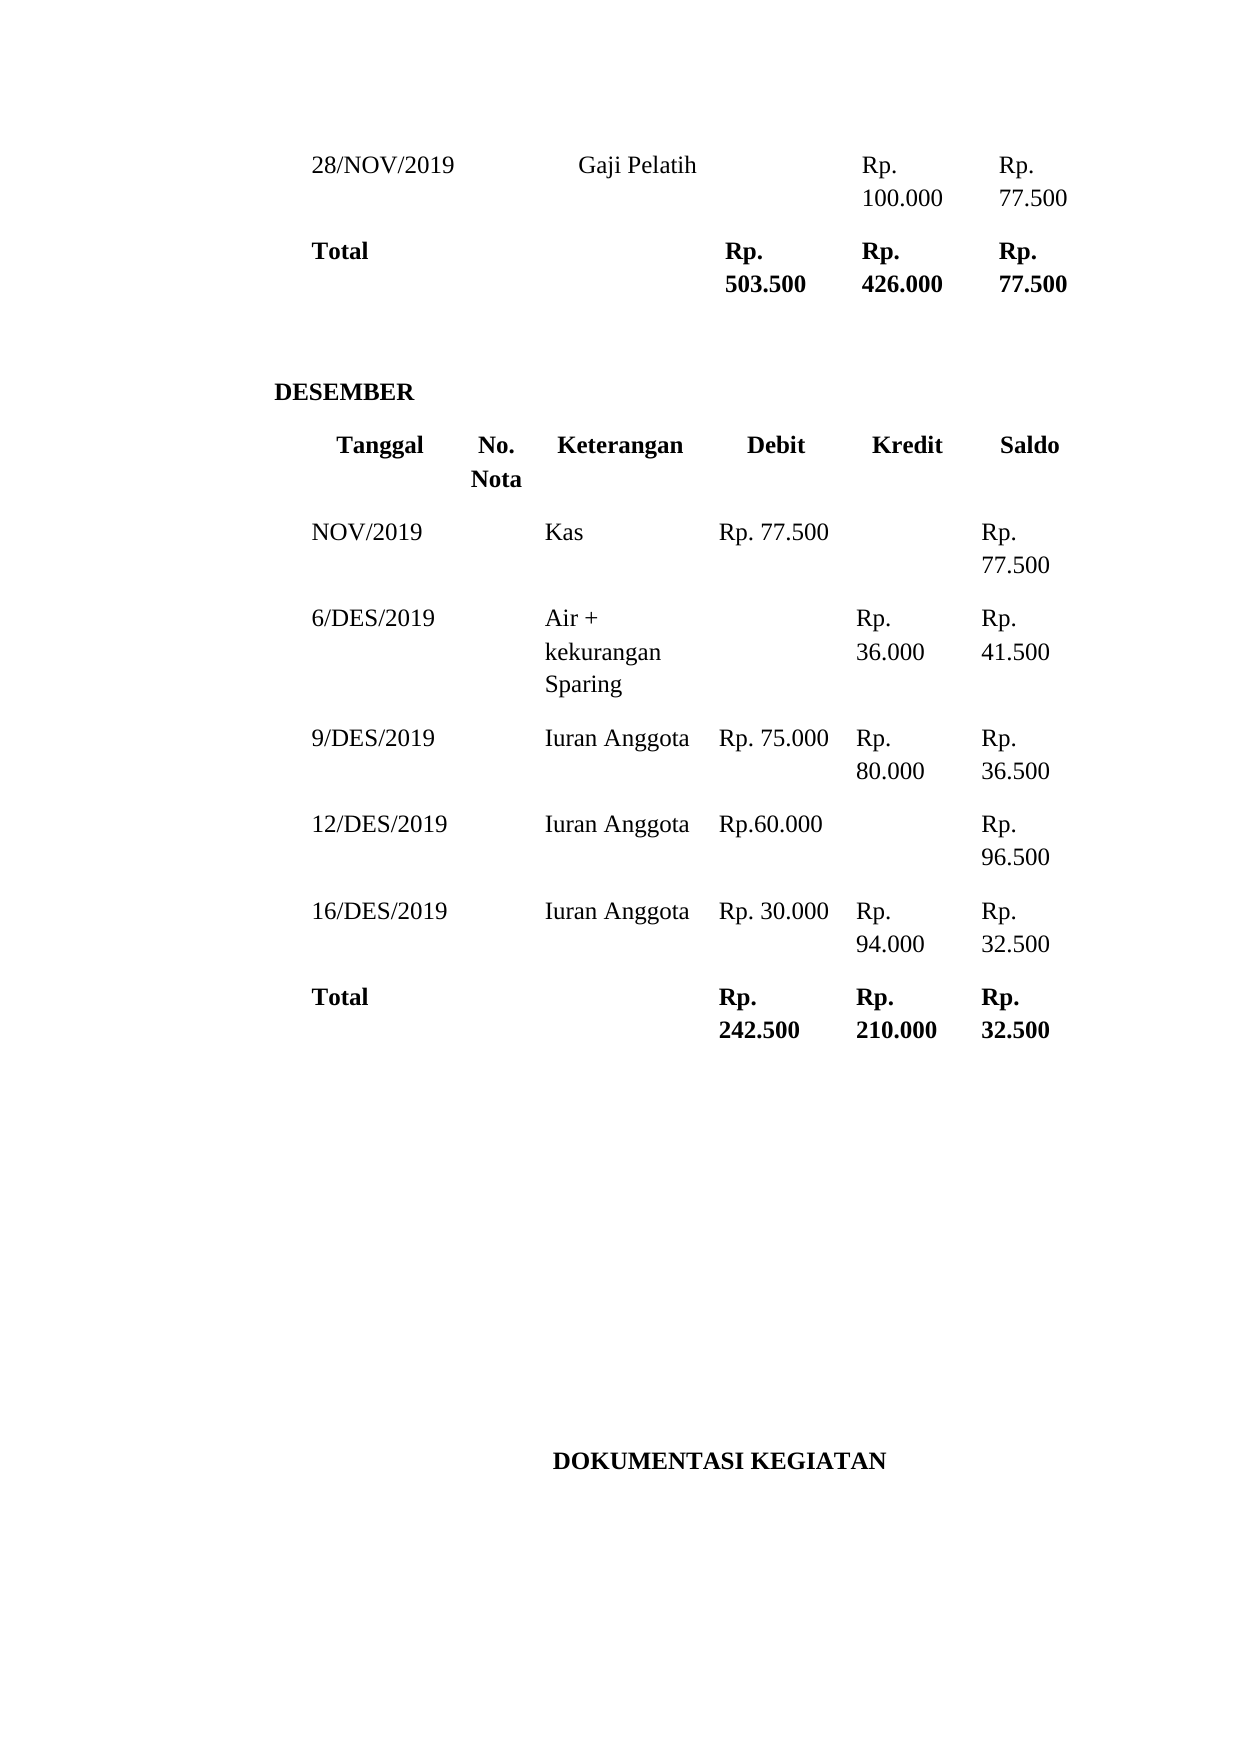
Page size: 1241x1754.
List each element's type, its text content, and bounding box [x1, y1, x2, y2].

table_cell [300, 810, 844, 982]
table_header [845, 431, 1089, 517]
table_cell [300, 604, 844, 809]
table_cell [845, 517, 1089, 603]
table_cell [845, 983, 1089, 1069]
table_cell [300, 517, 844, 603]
text DESEMBER [274, 377, 1090, 406]
list DOKUMENTASI KEGIATAN [349, 1446, 1090, 1474]
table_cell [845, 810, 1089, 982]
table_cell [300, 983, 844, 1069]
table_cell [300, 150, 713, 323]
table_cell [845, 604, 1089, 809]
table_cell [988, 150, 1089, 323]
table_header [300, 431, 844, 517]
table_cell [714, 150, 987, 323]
